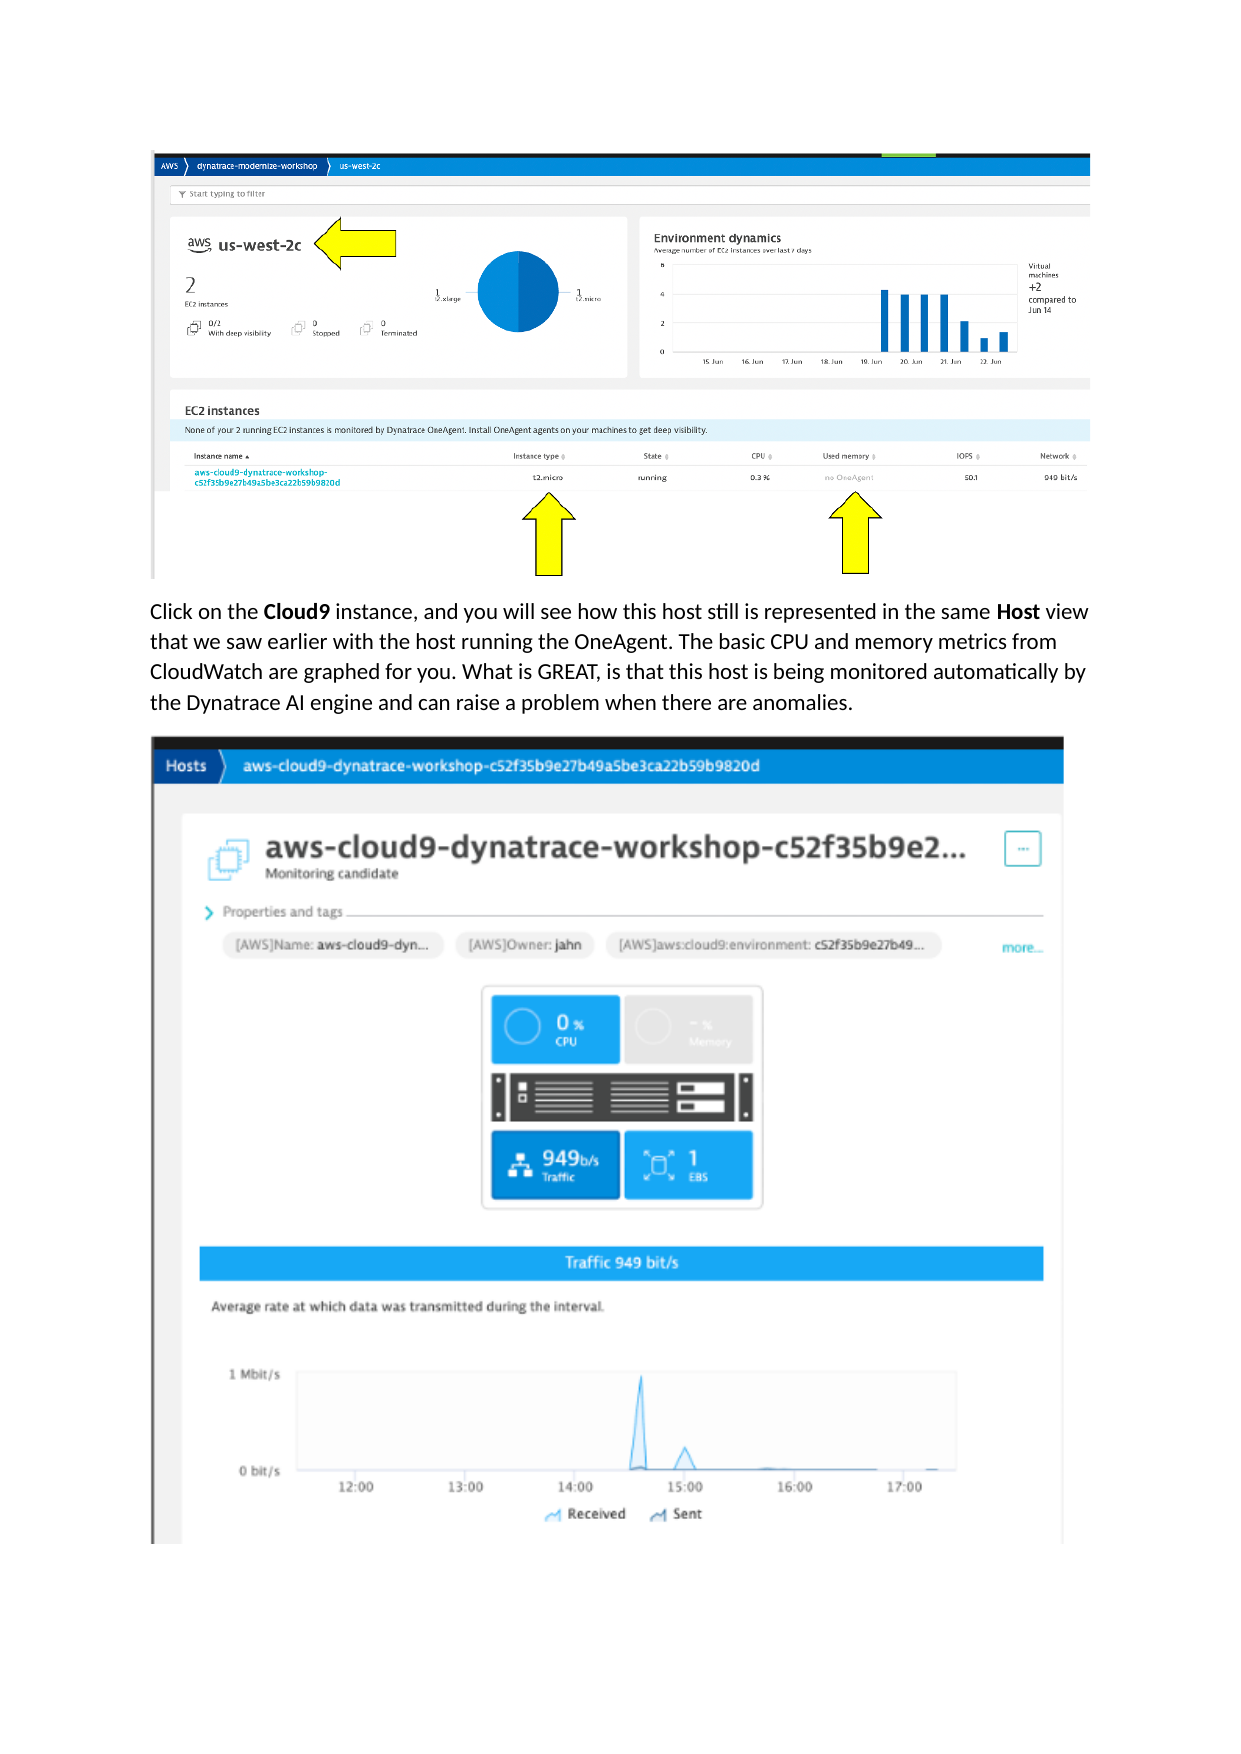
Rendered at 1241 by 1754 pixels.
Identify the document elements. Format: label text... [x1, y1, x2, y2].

text Click on the Cloud9 instance, and you will see how this host still is represented in the same Host view that we saw earlier with the host running the OneAgent. The basic CPU and memory metrics from CloudWatch are graphed for you. What is GREAT, is that this host is being monitored automatically by the Dynatrace AI engine and can raise a problem when there are anomalies. [150, 597, 1090, 716]
picture [150, 150, 1091, 579]
picture [150, 734, 1064, 1544]
